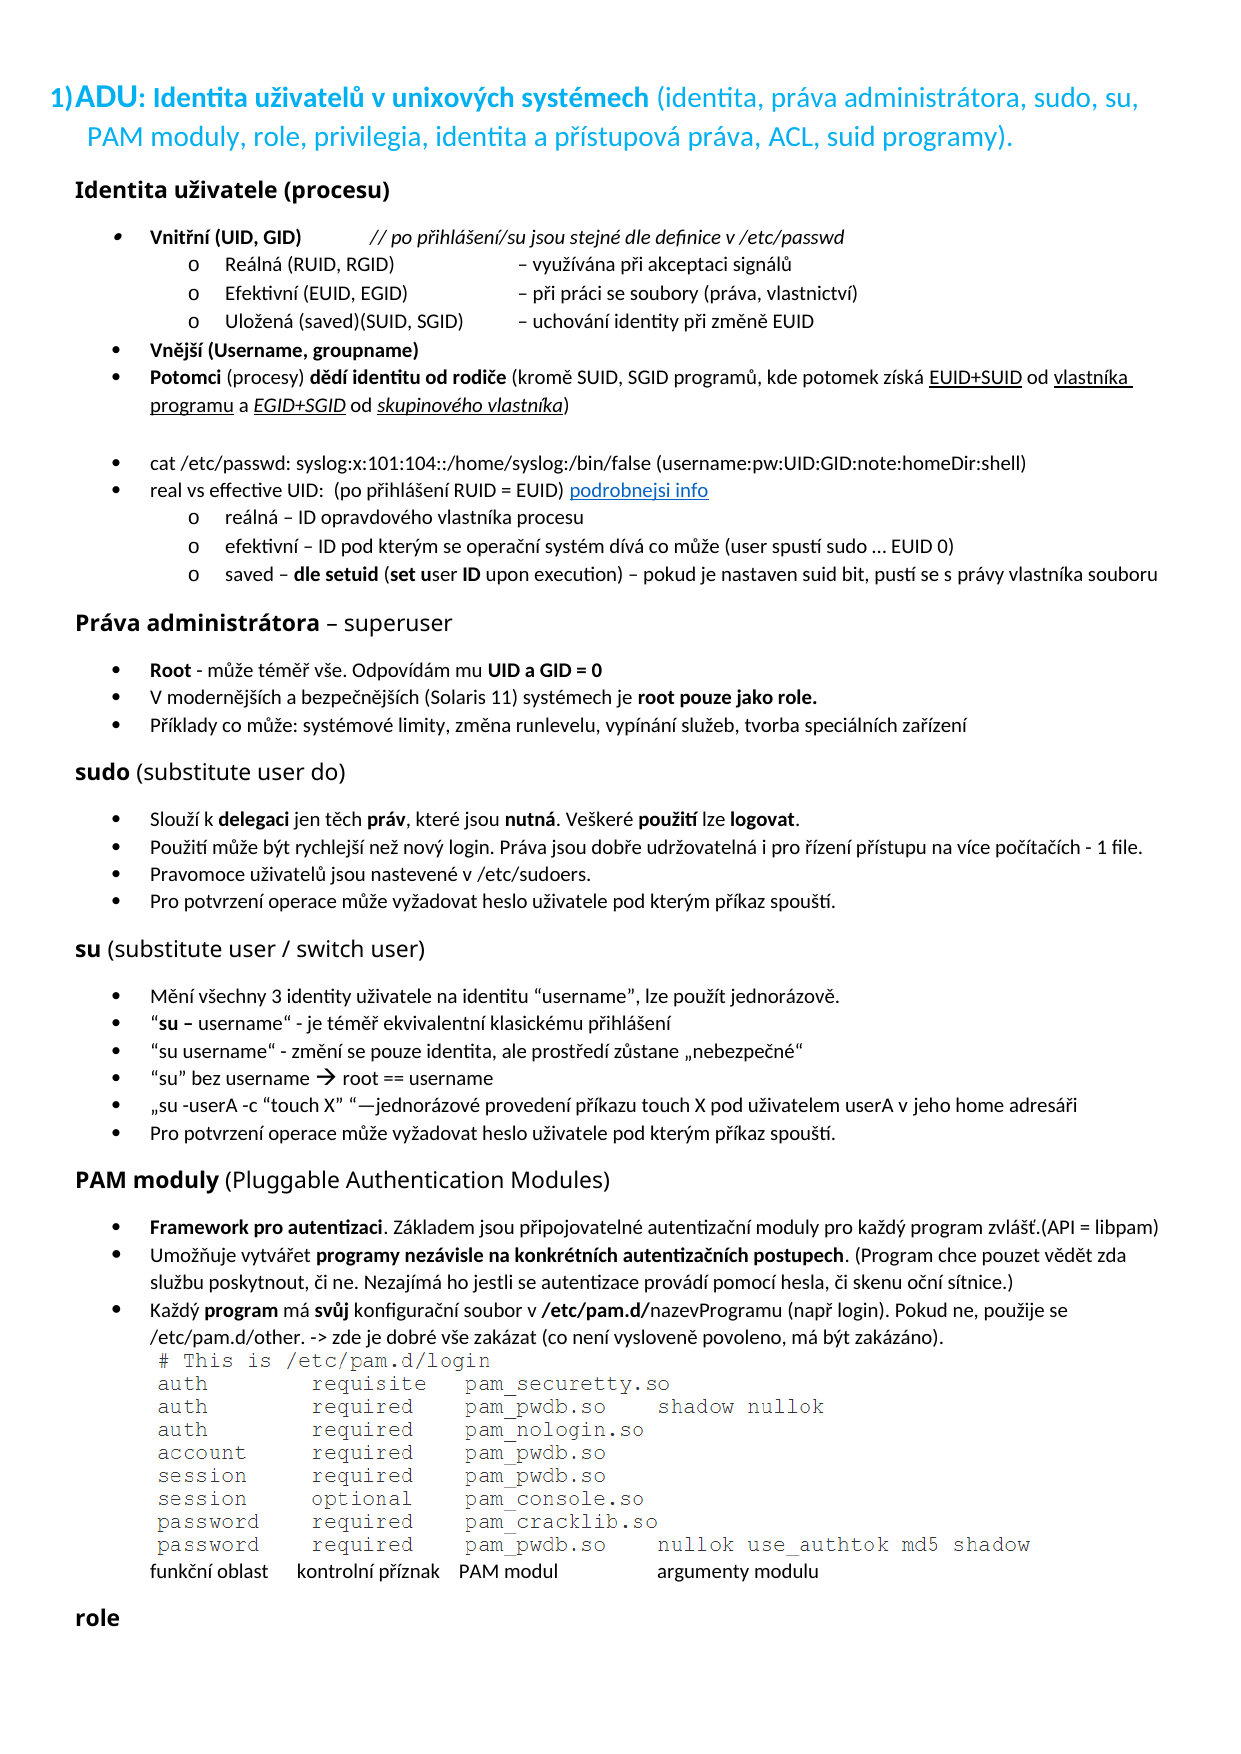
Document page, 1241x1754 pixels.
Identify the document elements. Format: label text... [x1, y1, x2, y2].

list „su -userA -c “touch X” “—jednorázové provedení příkazu touch X pod uživatelem userA v jeho home adresáři [112, 1093, 1165, 1118]
list Uložená (saved)(SUID, SGID) – uchování identity při změně EUID [187, 308, 1165, 335]
list Pro potvrzení operace může vyžadovat heslo uživatele pod kterým příkaz spouští. [112, 1120, 1165, 1146]
list “su” bez username root == username [112, 1065, 1165, 1091]
list “su – username“ - je téměř ekvivalentní klasickému přihlášení [112, 1011, 1165, 1036]
list Mění všechny 3 identity uživatele na identitu “username”, lze použít jednorázově. [112, 983, 1165, 1008]
list ADU: Identita uživatelů v unixových systémech (identita, práva administrátora, sudo, su, PAM moduly, role, privilegia, identita a přístupová práva, ACL, suid programy). [49, 75, 1165, 154]
text Identita uživatele (procesu) [75, 174, 1165, 205]
picture [150, 1351, 1060, 1556]
text sudo (substitute user do) [75, 756, 1165, 787]
list V modernějších a bezpečnějších (Solaris 11) systémech je root pouze jako role. [112, 684, 1165, 710]
list Použití může být rychlejší než nový login. Práva jsou dobře udržovatelná i pro řízení přístupu na více počítačích - 1 file. [112, 834, 1165, 859]
list Efektivní (EUID, EGID) – při práci se soubory (práva, vlastnictví) [187, 280, 1165, 306]
list “su username“ - změní se pouze identita, ale prostředí zůstane „nebezpečné“ [112, 1038, 1165, 1063]
text role [75, 1602, 1165, 1633]
text su (substitute user / switch user) [75, 933, 1165, 964]
text PAM moduly (Pluggable Authentication Modules) [75, 1164, 1165, 1195]
list cat /etc/passwd: syslog:x:101:104::/home/syslog:/bin/false (username:pw:UID:GID:note:homeDir:shell) [112, 450, 1165, 475]
list Vnitřní (UID, GID) // po přihlášení/su jsou stejné dle definice v /etc/passwd [112, 224, 1165, 249]
list Framework pro autentizaci. Základem jsou připojovatelné autentizační moduly pro každý program zvlášť.(API = libpam) [112, 1214, 1165, 1240]
list Pravomoce uživatelů jsou nastevené v /etc/sudoers. [112, 861, 1165, 887]
list efektivní – ID pod kterým se operační systém dívá co může (user spustí sudo … EUID 0) [187, 533, 1165, 559]
list Vnější (Username, groupname) [112, 337, 1165, 362]
list real vs effective UID: (po přihlášení RUID = EUID) podrobnejsi info [112, 477, 1165, 502]
list Root - může téměř vše. Odpovídám mu UID a GID = 0 [112, 657, 1165, 683]
list Příklady co může: systémové limity, změna runlevelu, vypínání služeb, tvorba speciálních zařízení [112, 712, 1165, 737]
list Slouží k delegaci jen těch práv, které jsou nutná. Veškeré použití lze logovat. [112, 806, 1165, 832]
list saved – dle setuid (set user ID upon execution) – pokud je nastaven suid bit, pustí se s právy vlastníka souboru [187, 562, 1165, 588]
list Reálná (RUID, RGID) – využívána při akceptaci signálů [187, 251, 1165, 278]
list Pro potvrzení operace může vyžadovat heslo uživatele pod kterým příkaz spouští. [112, 889, 1165, 914]
list Potomci (procesy) dědí identitu od rodiče (kromě SUID, SGID programů, kde potomek získá EUID+SUID od vlastníka programu a EGID+SGID od skupinového vlastníka) [112, 364, 1165, 447]
text Práva administrátora – superuser [75, 607, 1165, 638]
list Umožňuje vytvářet programy nezávisle na konkrétních autentizačních postupech. (Program chce pouzet vědět zda službu poskytnout, či ne. Nezajímá ho jestli se autentizace provádí pomocí hesla, či skenu oční sítnice.) [112, 1242, 1165, 1295]
list reálná – ID opravdového vlastníka procesu [187, 504, 1165, 531]
